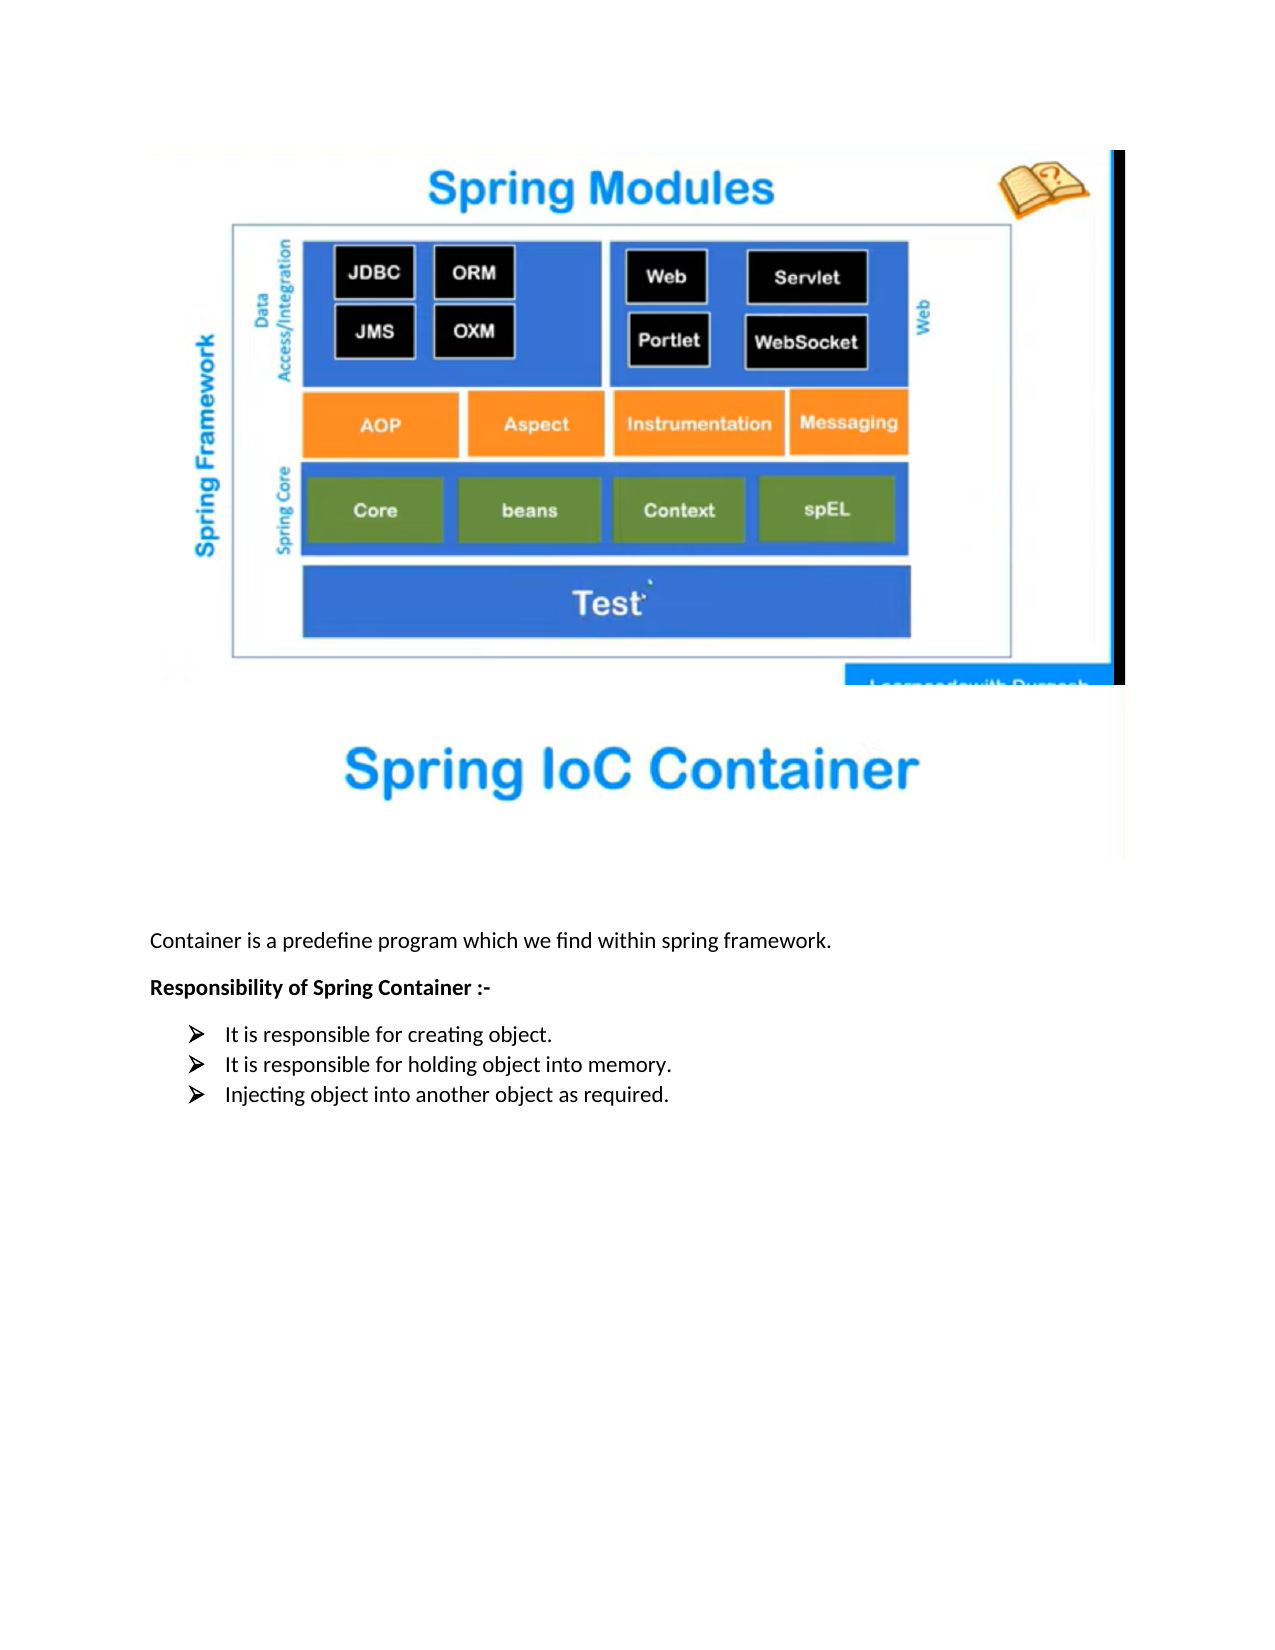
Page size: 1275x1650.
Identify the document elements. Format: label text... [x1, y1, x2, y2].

list Injecting object into another object as required. [187, 1080, 1125, 1108]
list It is responsible for creating object. [187, 1020, 1125, 1048]
text Container is a predefine program which we find within spring framework. [150, 926, 1125, 954]
text Responsibility of Spring Container :- [150, 973, 1125, 1001]
picture [150, 686, 1125, 861]
picture [150, 150, 1125, 685]
list It is responsible for holding object into memory. [187, 1050, 1125, 1078]
